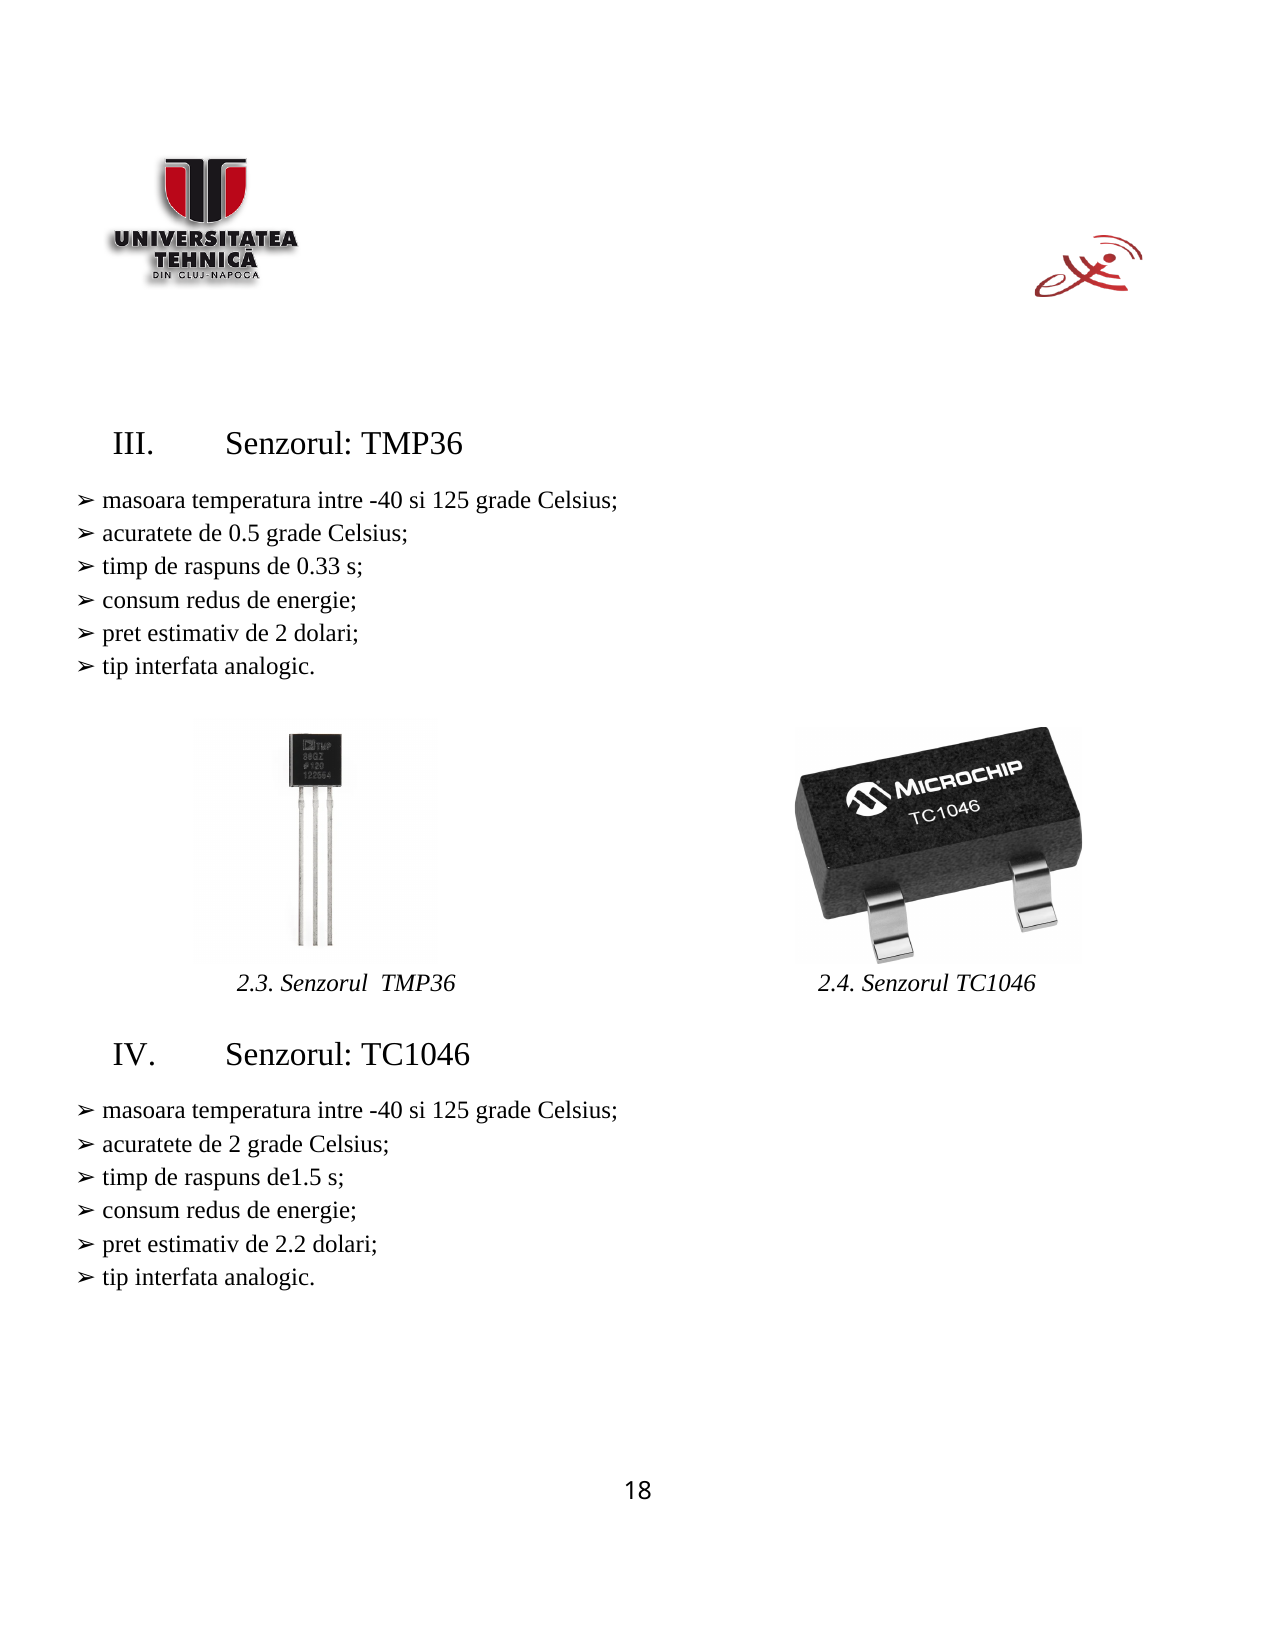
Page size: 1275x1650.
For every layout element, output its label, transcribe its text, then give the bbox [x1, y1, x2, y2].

text ➢ pret estimativ de 2.2 dolari; [75, 1229, 1200, 1258]
text ➢ timp de raspuns de 0.33 s; [75, 551, 1200, 580]
text ➢ timp de raspuns de1.5 s; [75, 1162, 1200, 1191]
text ➢ acuratete de 2 grade Celsius; [75, 1129, 1200, 1158]
text ➢ consum redus de energie; [75, 585, 1200, 613]
text ➢ pret estimativ de 2 dolari; [75, 618, 1200, 647]
text ➢ tip interfata analogic. [75, 1262, 1200, 1291]
text ➢ tip interfata analogic. [75, 651, 1200, 680]
text ➢ consum redus de energie; [75, 1196, 1200, 1224]
text ➢ masoara temperatura intre -40 si 125 grade Celsius; [75, 1096, 1200, 1124]
text ➢ acuratete de 0.5 grade Celsius; [75, 518, 1200, 547]
list Senzorul: TC1046 [112, 1034, 1200, 1073]
list Senzorul: TMP36 [112, 424, 1200, 462]
text 2.3. Senzorul TMP36 2.4. Senzorul TC1046 [75, 968, 1200, 997]
text ➢ masoara temperatura intre -40 si 125 grade Celsius; [75, 485, 1200, 513]
